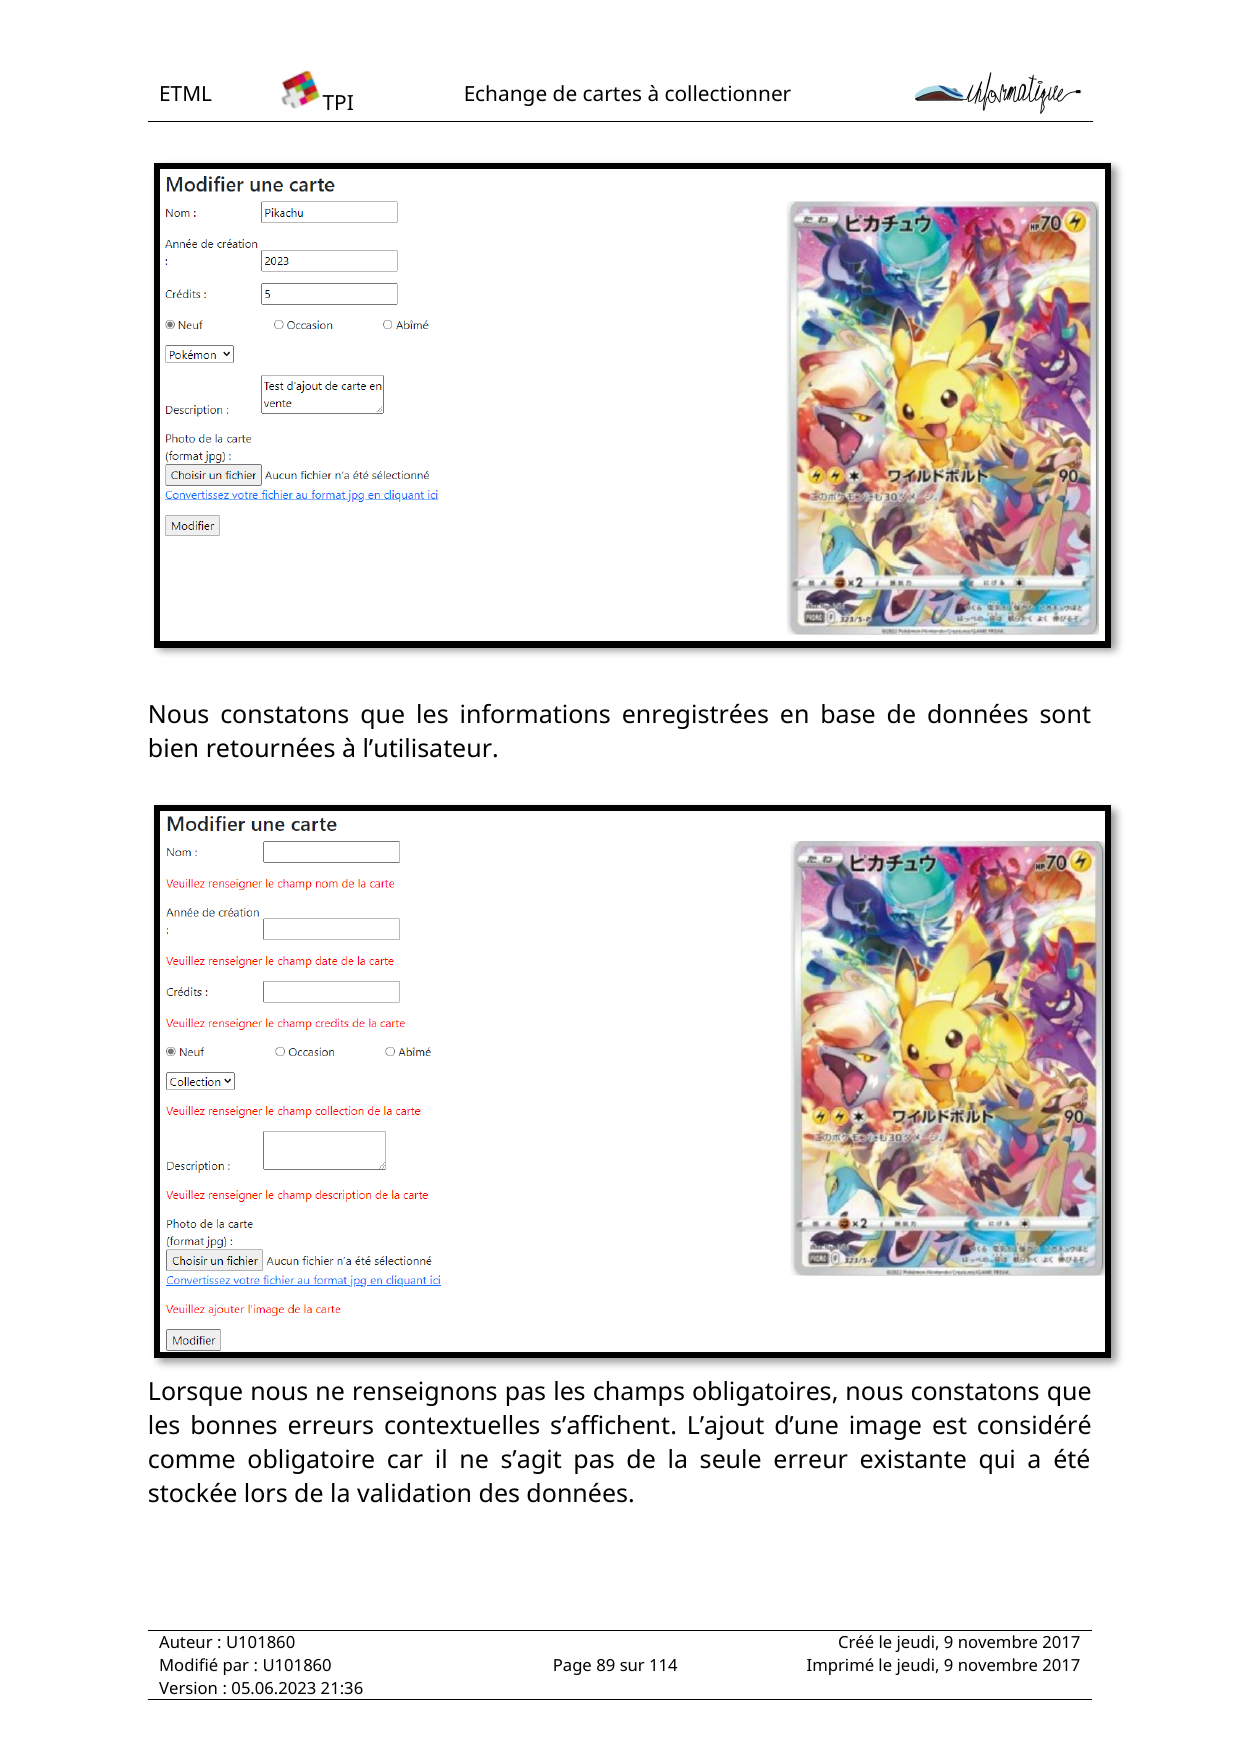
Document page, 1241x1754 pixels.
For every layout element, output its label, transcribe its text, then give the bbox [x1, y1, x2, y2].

text Lorsque nous ne renseignons pas les champs obligatoires, nous constatons que les bonnes erreurs contextuelles s’affichent. L’ajout d’une image est considéré comme obligatoire car il ne s’agit pas de la seule erreur existante qui a été stockée lors de la validation des données. [148, 1374, 1092, 1510]
picture [160, 811, 1105, 1352]
text Nous constatons que les informations enregistrées en base de données sont bien retournées à l’utilisateur. [148, 697, 1092, 765]
picture [276, 69, 323, 111]
picture [160, 169, 1105, 641]
